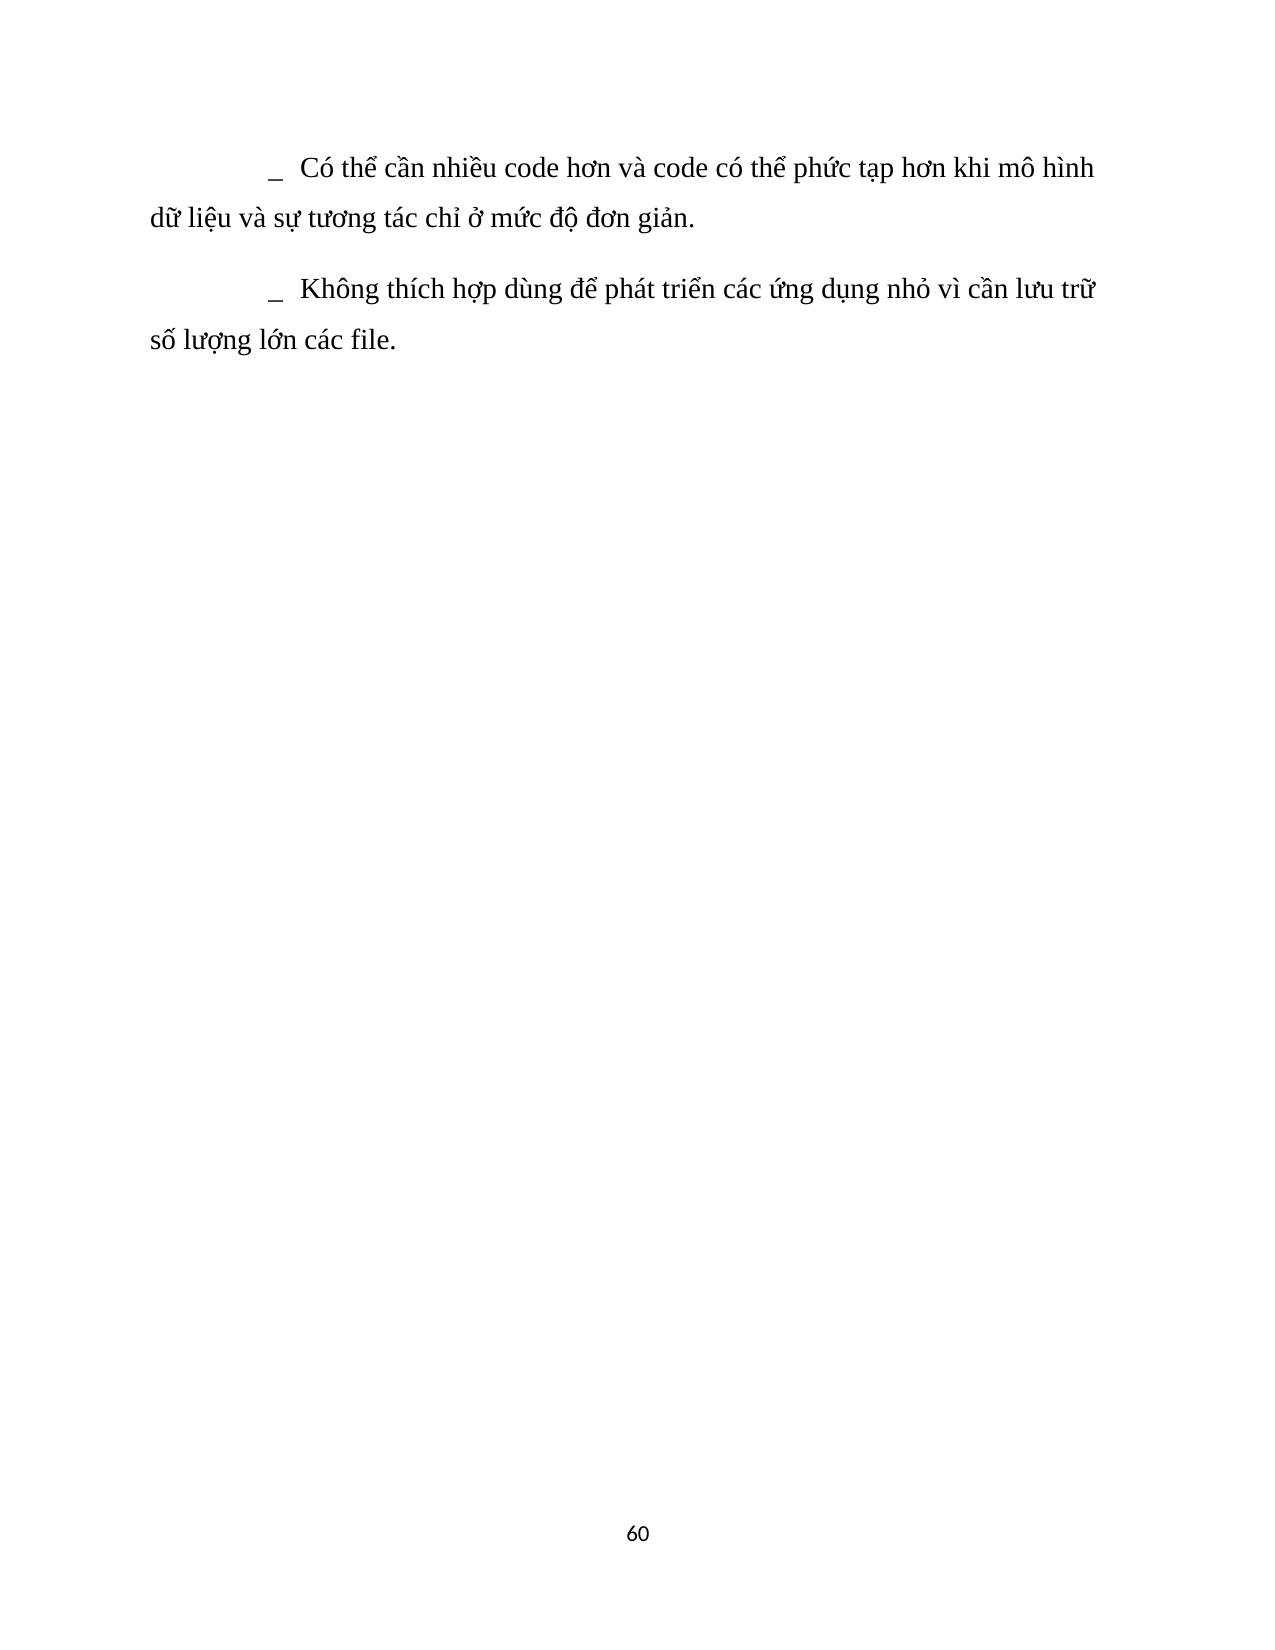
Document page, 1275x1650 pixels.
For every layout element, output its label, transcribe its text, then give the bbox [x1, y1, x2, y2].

list Không thích hợp dùng để phát triển các ứng dụng nhỏ vì cần lưu trữ số lượng lớn các file. [150, 272, 1125, 356]
list Có thể cần nhiều code hơn và code có thể phức tạp hơn khi mô hình dữ liệu và sự tương tác chỉ ở mức độ đơn giản. [150, 150, 1125, 234]
